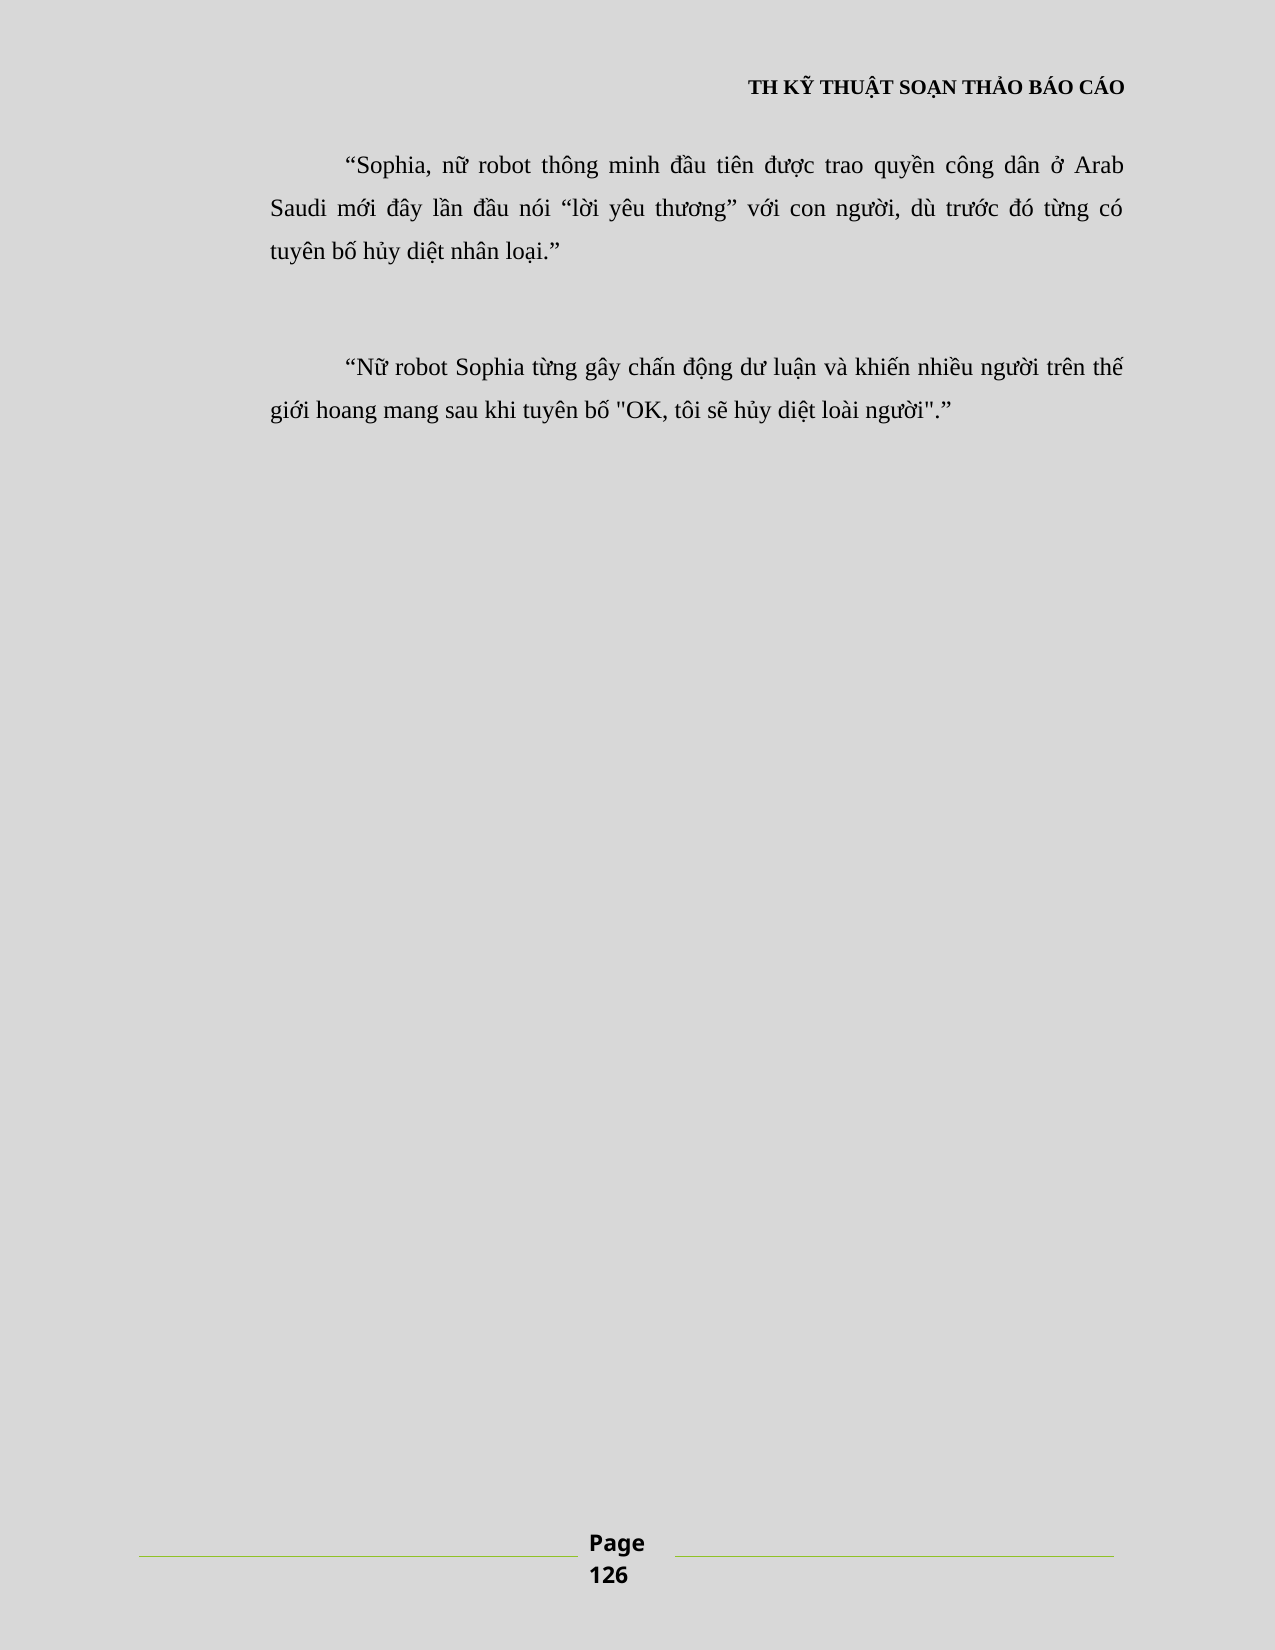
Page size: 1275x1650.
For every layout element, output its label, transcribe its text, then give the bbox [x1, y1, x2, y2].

subtitle “Sophia, nữ robot thông minh đầu tiên được trao quyền công dân ở Arab Saudi mới đây lần đầu nói “lời yêu thương” với con người, dù trước đó từng có tuyên bố hủy diệt nhân loại.” [270, 150, 1125, 265]
subtitle “Nữ robot Sophia từng gây chấn động dư luận và khiến nhiều người trên thế giới hoang mang sau khi tuyên bố "OK, tôi sẽ hủy diệt loài người".” [270, 352, 1125, 424]
